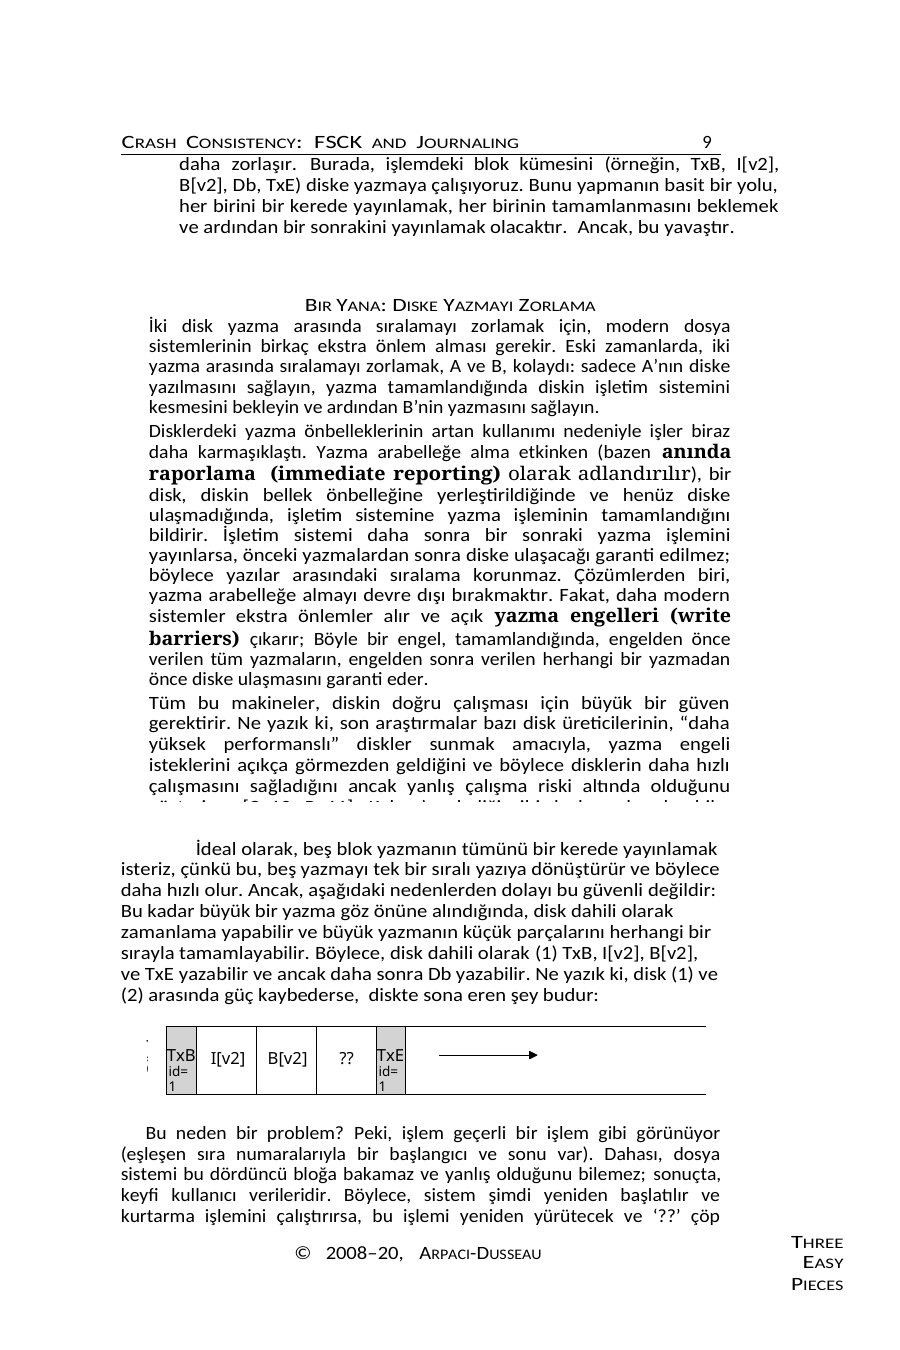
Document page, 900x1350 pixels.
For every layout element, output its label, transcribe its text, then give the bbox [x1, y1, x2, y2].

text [121, 1123, 721, 1227]
table_header TxE id=1 [377, 1027, 405, 1094]
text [179, 154, 779, 238]
text İdeal olarak, beş blok yazmanın tümünü bir kerede yayınlamak isteriz, çünkü bu, beş yazmayı tek bir sıralı yazıya dönüştürür ve böylece daha hızlı olur. Ancak, aşağıdaki nedenlerden dolayı bu güvenli değildir: Bu kadar büyük bir yazma göz önüne alındığında, disk dahili olarak zamanlama yapabilir ve büyük yazmanın küçük parçalarını herhangi bir sırayla tamamlayabilir. Böylece, disk dahili olarak (1) TxB, I[v2], B[v2], ve TxE yazabilir ve ancak daha sonra Db yazabilir. Ne yazık ki, disk (1) ve (2) arasında güç kaybederse, diskte sona eren şey budur: [121, 838, 721, 1006]
table_header ?? [317, 1027, 376, 1094]
table_header [406, 1027, 706, 1094]
table_header I[v2] [197, 1027, 256, 1094]
table_header TxB id=1 [167, 1027, 196, 1094]
table_header B[v2] [257, 1027, 316, 1094]
